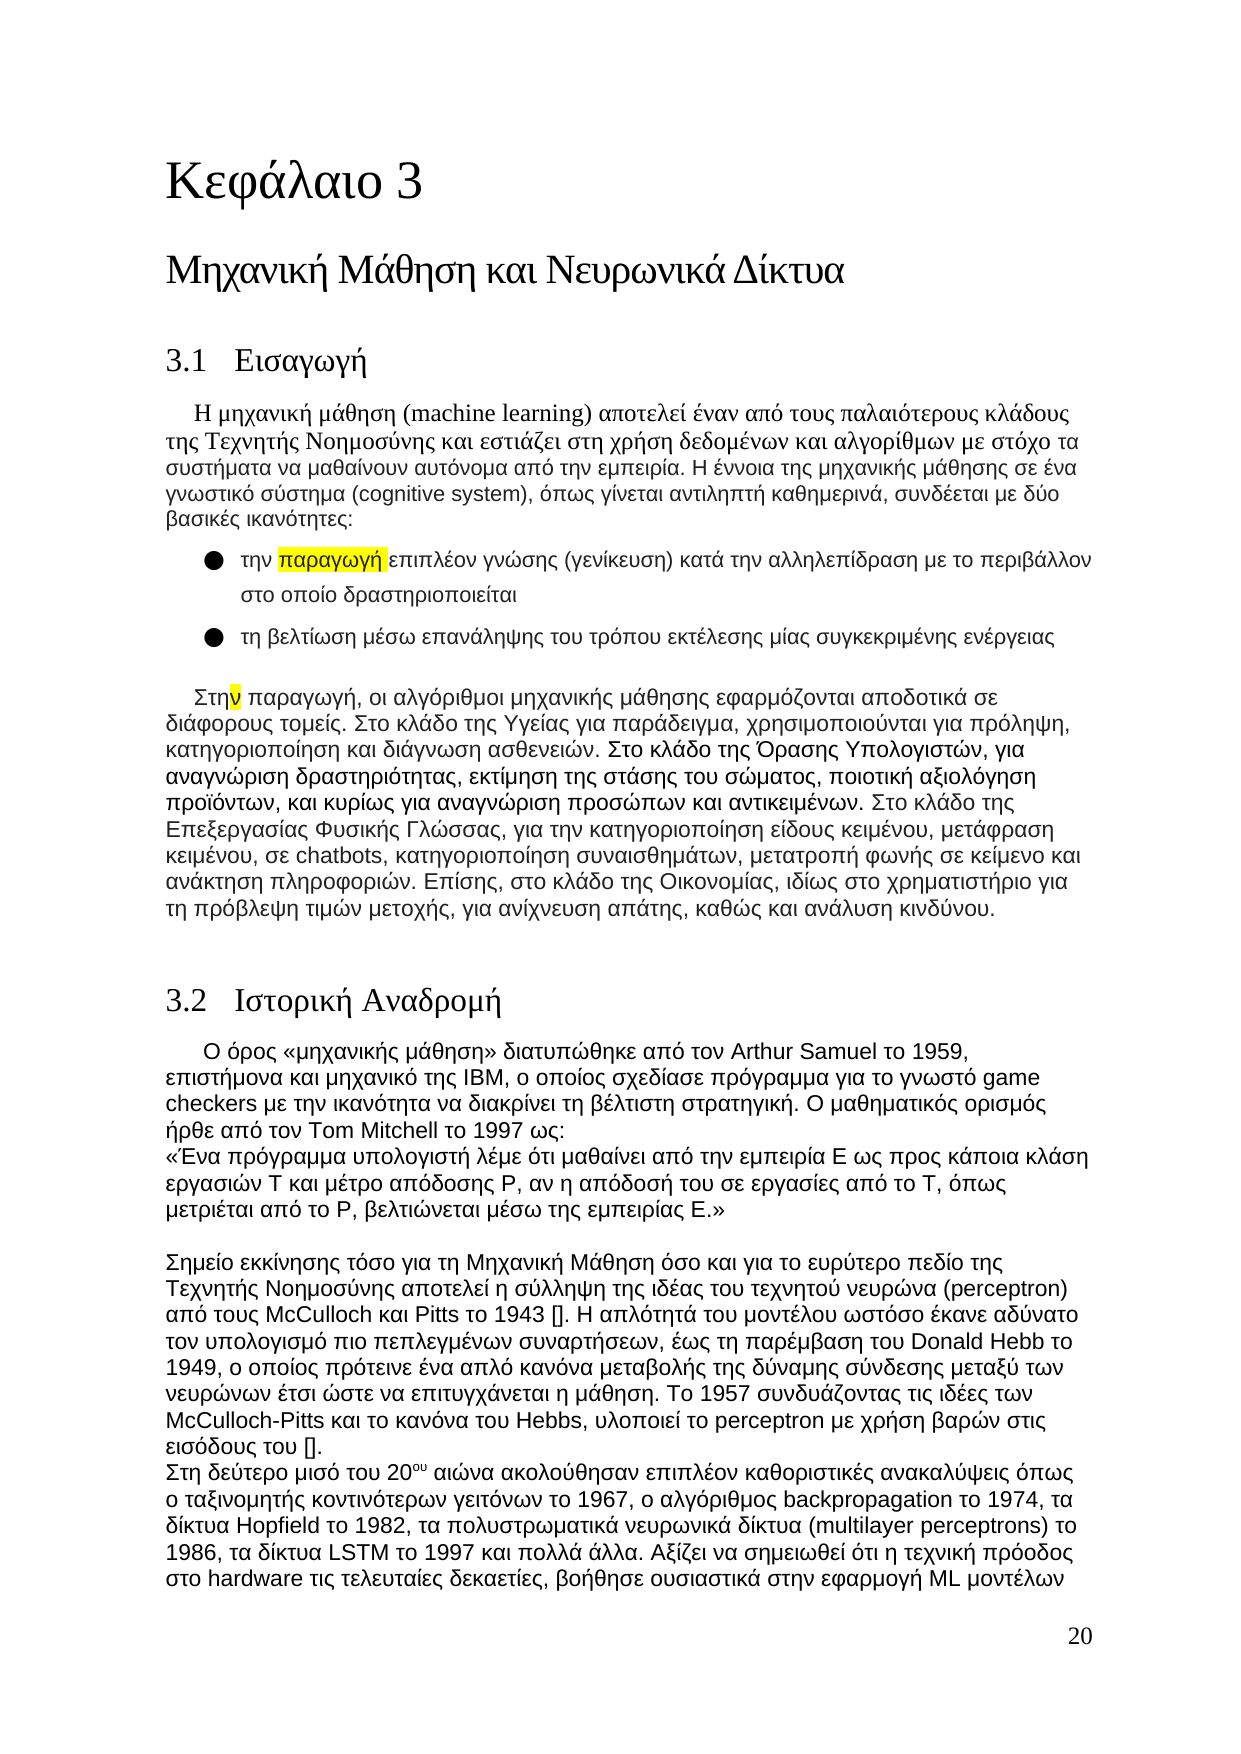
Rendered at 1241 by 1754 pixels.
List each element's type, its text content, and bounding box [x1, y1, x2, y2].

text Σημείο εκκίνησης τόσο για τη Μηχανική Μάθηση όσο και για το ευρύτερο πεδίο της Τεχνητής Νοημοσύνης αποτελεί η σύλληψη της ιδέας του τεχνητού νευρώνα (perceptron) από τους McCulloch και Pitts το 1943 []. Η απλότητά του μοντέλου ωστόσο έκανε αδύνατο τον υπολογισμό πιο πεπλεγμένων συναρτήσεων, έως τη παρέμβαση του Donald Hebb το 1949, ο οποίος πρότεινε ένα απλό κανόνα μεταβολής της δύναμης σύνδεσης μεταξύ των νευρώνων έτσι ώστε να επιτυγχάνεται η μάθηση. Το 1957 συνδυάζοντας τις ιδέες των McCulloch-Pitts και το κανόνα του Hebbs, υλοποιεί το perceptron με χρήση βαρών στις εισόδους του []. [165, 1248, 1092, 1459]
title Μηχανική Μάθηση και Νευρωνικά Δίκτυα [165, 245, 1092, 293]
list τη βελτίωση μέσω επανάληψης του τρόπου εκτέλεσης μίας συγκεκριμένης ενέργειας [203, 607, 1092, 658]
text Η μηχανική μάθηση (machine learning) αποτελεί έναν από τους παλαιότερους κλάδους της Τεχνητής Νοημοσύνης και εστιάζει στη χρήση δεδομένων και αλγορίθμων με στόχο τα συστήματα να μαθαίνουν αυτόνομα από την εμπειρία. Η έννοια της μηχανικής μάθησης σε ένα γνωστικό σύστημα (cognitive system), όπως γίνεται αντιληπτή καθημερινά, συνδέεται με δύο βασικές ικανότητες: [165, 398, 1092, 531]
list την παραγωγή επιπλέον γνώσης (γενίκευση) κατά την αλληλεπίδραση με το περιβάλλον στο οποίο δραστηριοποιείται [203, 531, 1092, 607]
text «Ένα πρόγραμμα υπολογιστή λέμε ότι μαθαίνει από την εμπειρία Ε ως προς κάποια κλάση εργασιών Τ και μέτρο απόδοσης Ρ, αν η απόδοσή του σε εργασίες από το Τ, όπως μετριέται από το Ρ, βελτιώνεται μέσω της εμπειρίας Ε.» [165, 1143, 1092, 1222]
text 3.2 Ιστορική Αναδρομή [165, 980, 1092, 1018]
text Στην παραγωγή, οι αλγόριθμοι μηχανικής μάθησης εφαρμόζονται αποδοτικά σε διάφορους τομείς. Στο κλάδο της Υγείας για παράδειγμα, χρησιμοποιούνται για πρόληψη, κατηγοριοποίηση και διάγνωση ασθενειών. Στο κλάδο της Όρασης Υπολογιστών, για αναγνώριση δραστηριότητας, εκτίμηση της στάσης του σώματος, ποιοτική αξιολόγηση προϊόντων, και κυρίως για αναγνώριση προσώπων και αντικειμένων. Στο κλάδο της Επεξεργασίας Φυσικής Γλώσσας, για την κατηγοριοποίηση είδους κειμένου, μετάφραση κειμένου, σε chatbots, κατηγοριοποίηση συναισθημάτων, μετατροπή φωνής σε κείμενο και ανάκτηση πληροφοριών. Επίσης, στο κλάδο της Οικονομίας, ιδίως στο χρηματιστήριο για τη πρόβλεψη τιμών μετοχής, για ανίχνευση απάτης, καθώς και ανάλυση κινδύνου. [165, 684, 1092, 921]
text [165, 1459, 1092, 1591]
subtitle Κεφάλαιο 3 [165, 148, 1092, 210]
text 3.1 Εισαγωγή [165, 340, 1092, 378]
text Ο όρος «μηχανικής μάθηση» διατυπώθηκε από τον Arthur Samuel το 1959, επιστήμονα και μηχανικό της IBM, ο οποίος σχεδίασε πρόγραμμα για το γνωστό game checkers με την ικανότητα να διακρίνει τη βέλτιστη στρατηγική. Ο μαθηματικός ορισμός ήρθε από τον Tom Mitchell το 1997 ως: [165, 1038, 1092, 1143]
